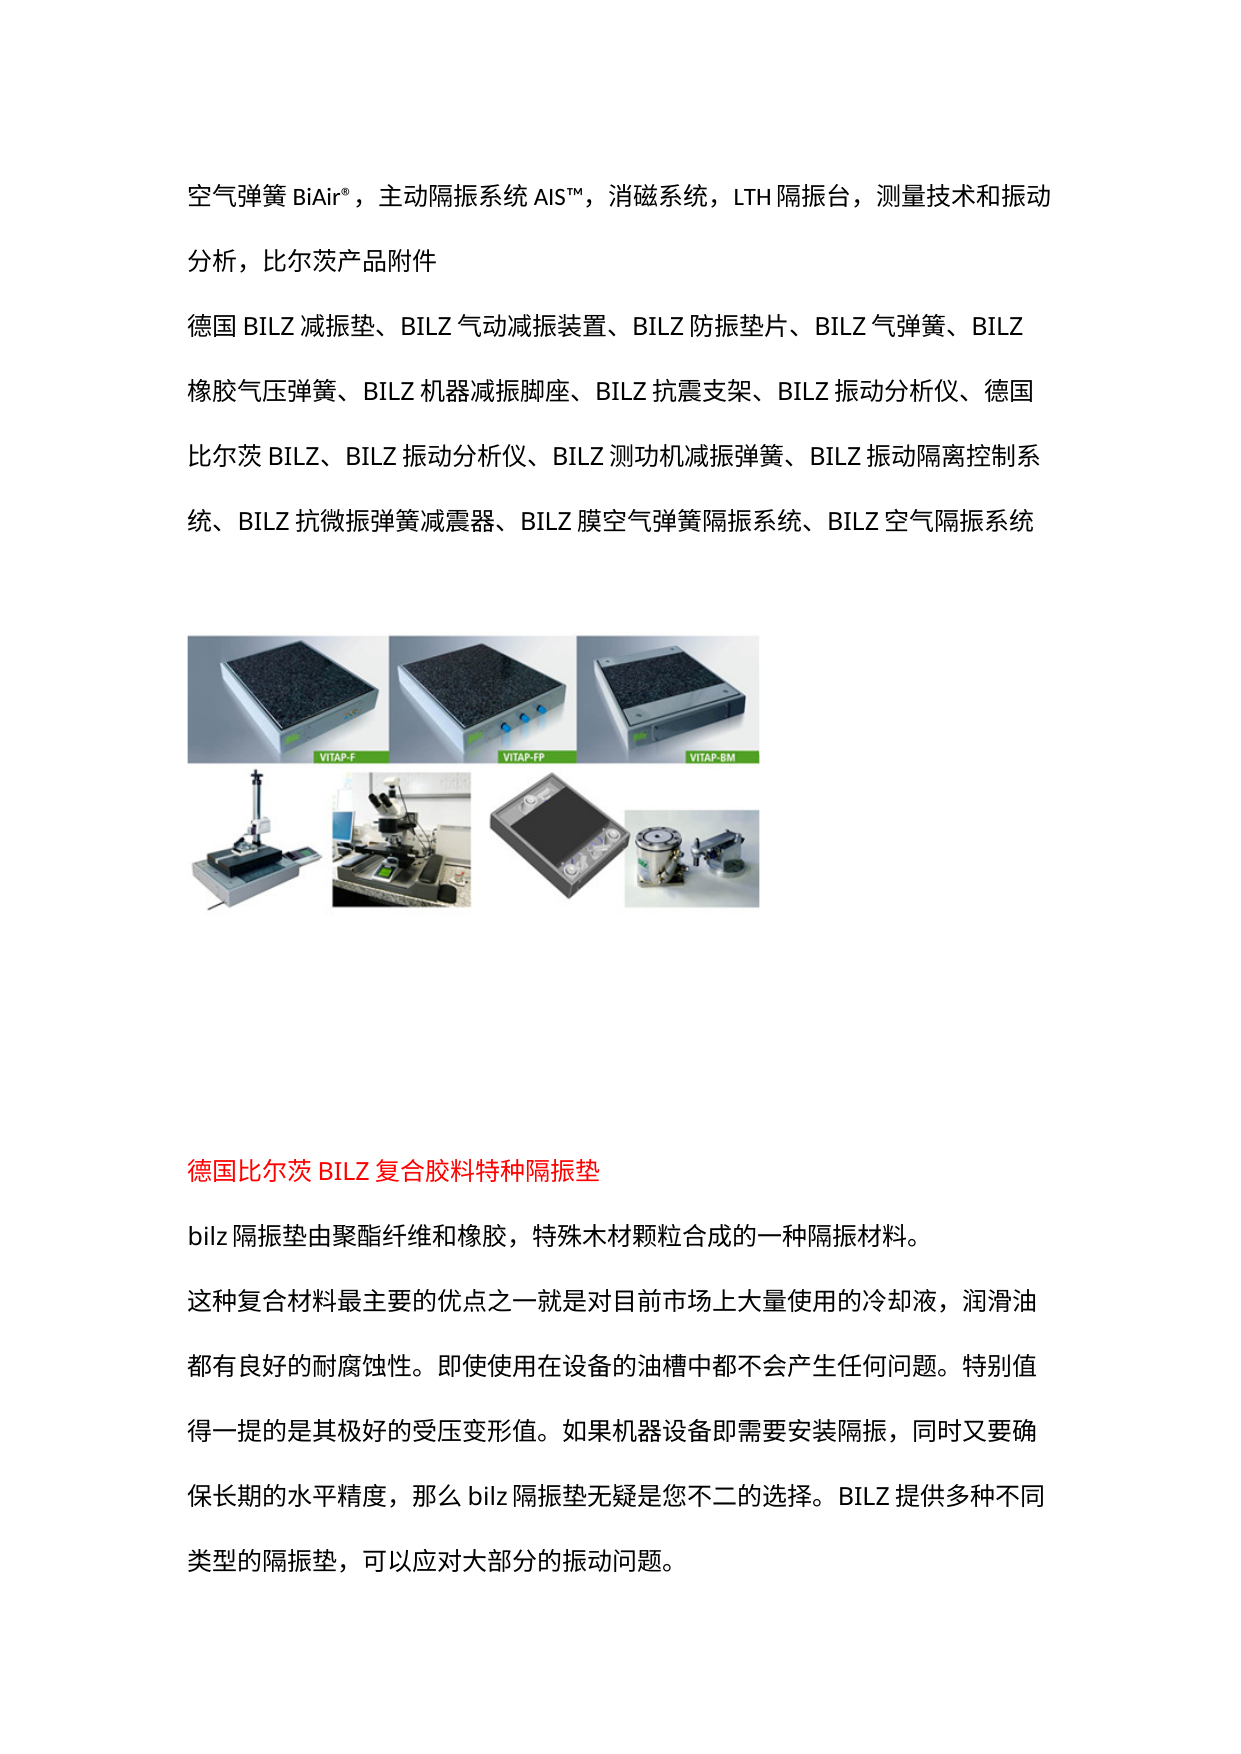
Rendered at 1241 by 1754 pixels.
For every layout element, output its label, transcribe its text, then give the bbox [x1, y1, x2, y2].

text 这种复合材料最主要的优点之一就是对目前市场上大量使用的冷却液，润滑油都有良好的耐腐蚀性。即使使用在设备的油槽中都不会产生任何问题。特别值得一提的是其极好的受压变形值。如果机器设备即需要安装隔振，同时又要确保长期的水平精度，那么bilz隔振垫无疑是您不二的选择。BILZ提供多种不同类型的隔振垫，可以应对大部分的振动问题。 [187, 1267, 1053, 1592]
text 德国BILZ减振垫、BILZ气动减振装置、BILZ防振垫片、BILZ气弹簧、BILZ橡胶气压弹簧、BILZ机器减振脚座、BILZ抗震支架、BILZ振动分析仪、德国比尔茨BILZ、BILZ振动分析仪、BILZ测功机减振弹簧、BILZ振动隔离控制系统、BILZ抗微振弹簧减震器、BILZ膜空气弹簧隔振系统、BILZ空气隔振系统 [187, 292, 1053, 552]
text 德国比尔茨BILZ复合胶料特种隔振垫 [187, 1137, 1053, 1202]
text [187, 162, 1053, 292]
picture [187, 631, 760, 927]
text bilz隔振垫由聚酯纤维和橡胶，特殊木材颗粒合成的一种隔振材料。 [187, 1202, 1053, 1267]
